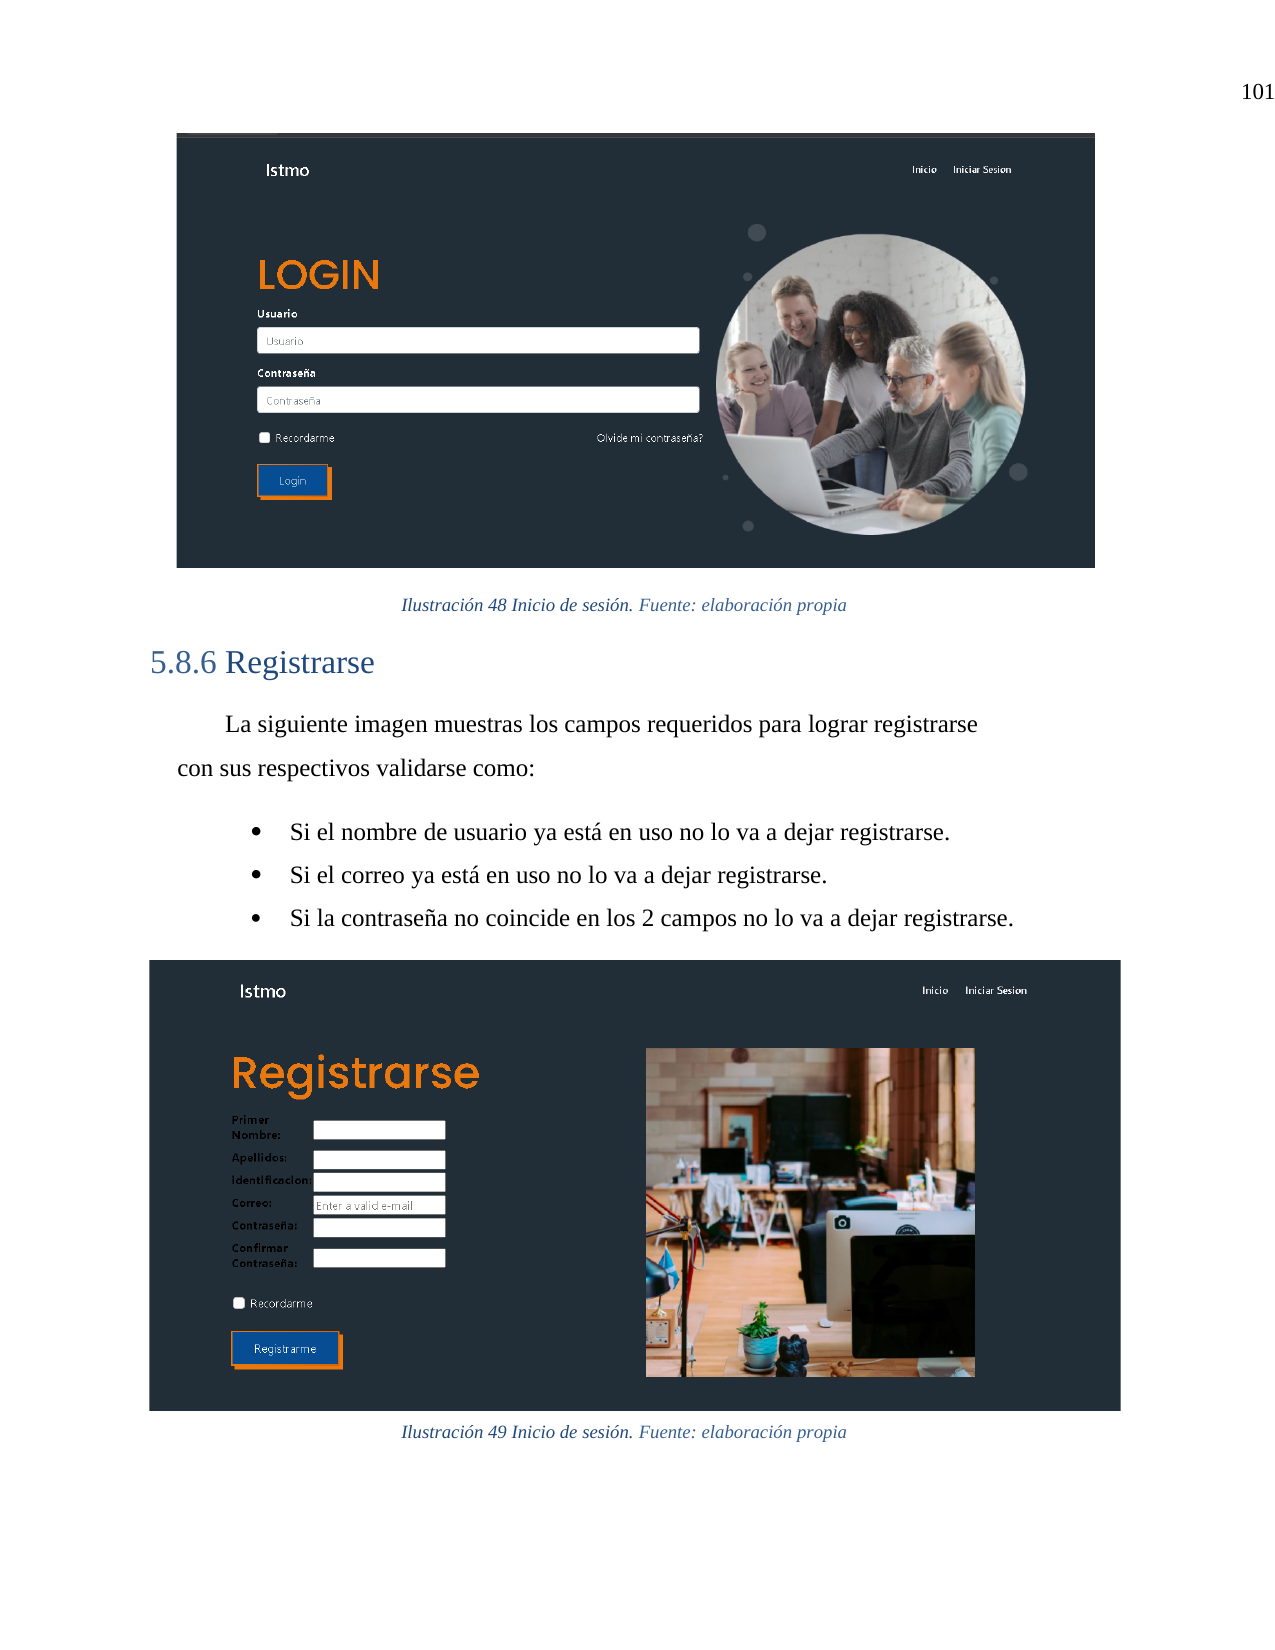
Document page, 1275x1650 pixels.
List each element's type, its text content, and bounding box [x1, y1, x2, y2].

picture [176, 133, 1095, 568]
list Si el nombre de usuario ya está en uso no lo va a dejar registrarse. [252, 817, 1275, 846]
text La siguiente imagen muestras los campos requeridos para lograr registrarse con sus respectivos validarse como: [177, 709, 1013, 781]
list Registrarse [150, 642, 1275, 680]
picture [149, 960, 1121, 1411]
list Si la contraseña no coincide en los 2 campos no lo va a dejar registrarse. [252, 903, 1275, 931]
text Ilustración 49 Inicio de sesión. Fuente: elaboración propia [150, 1421, 1099, 1442]
text Ilustración 48 Inicio de sesión. Fuente: elaboración propia [150, 442, 1099, 616]
list Si el correo ya está en uso no lo va a dejar registrarse. [252, 860, 1275, 888]
